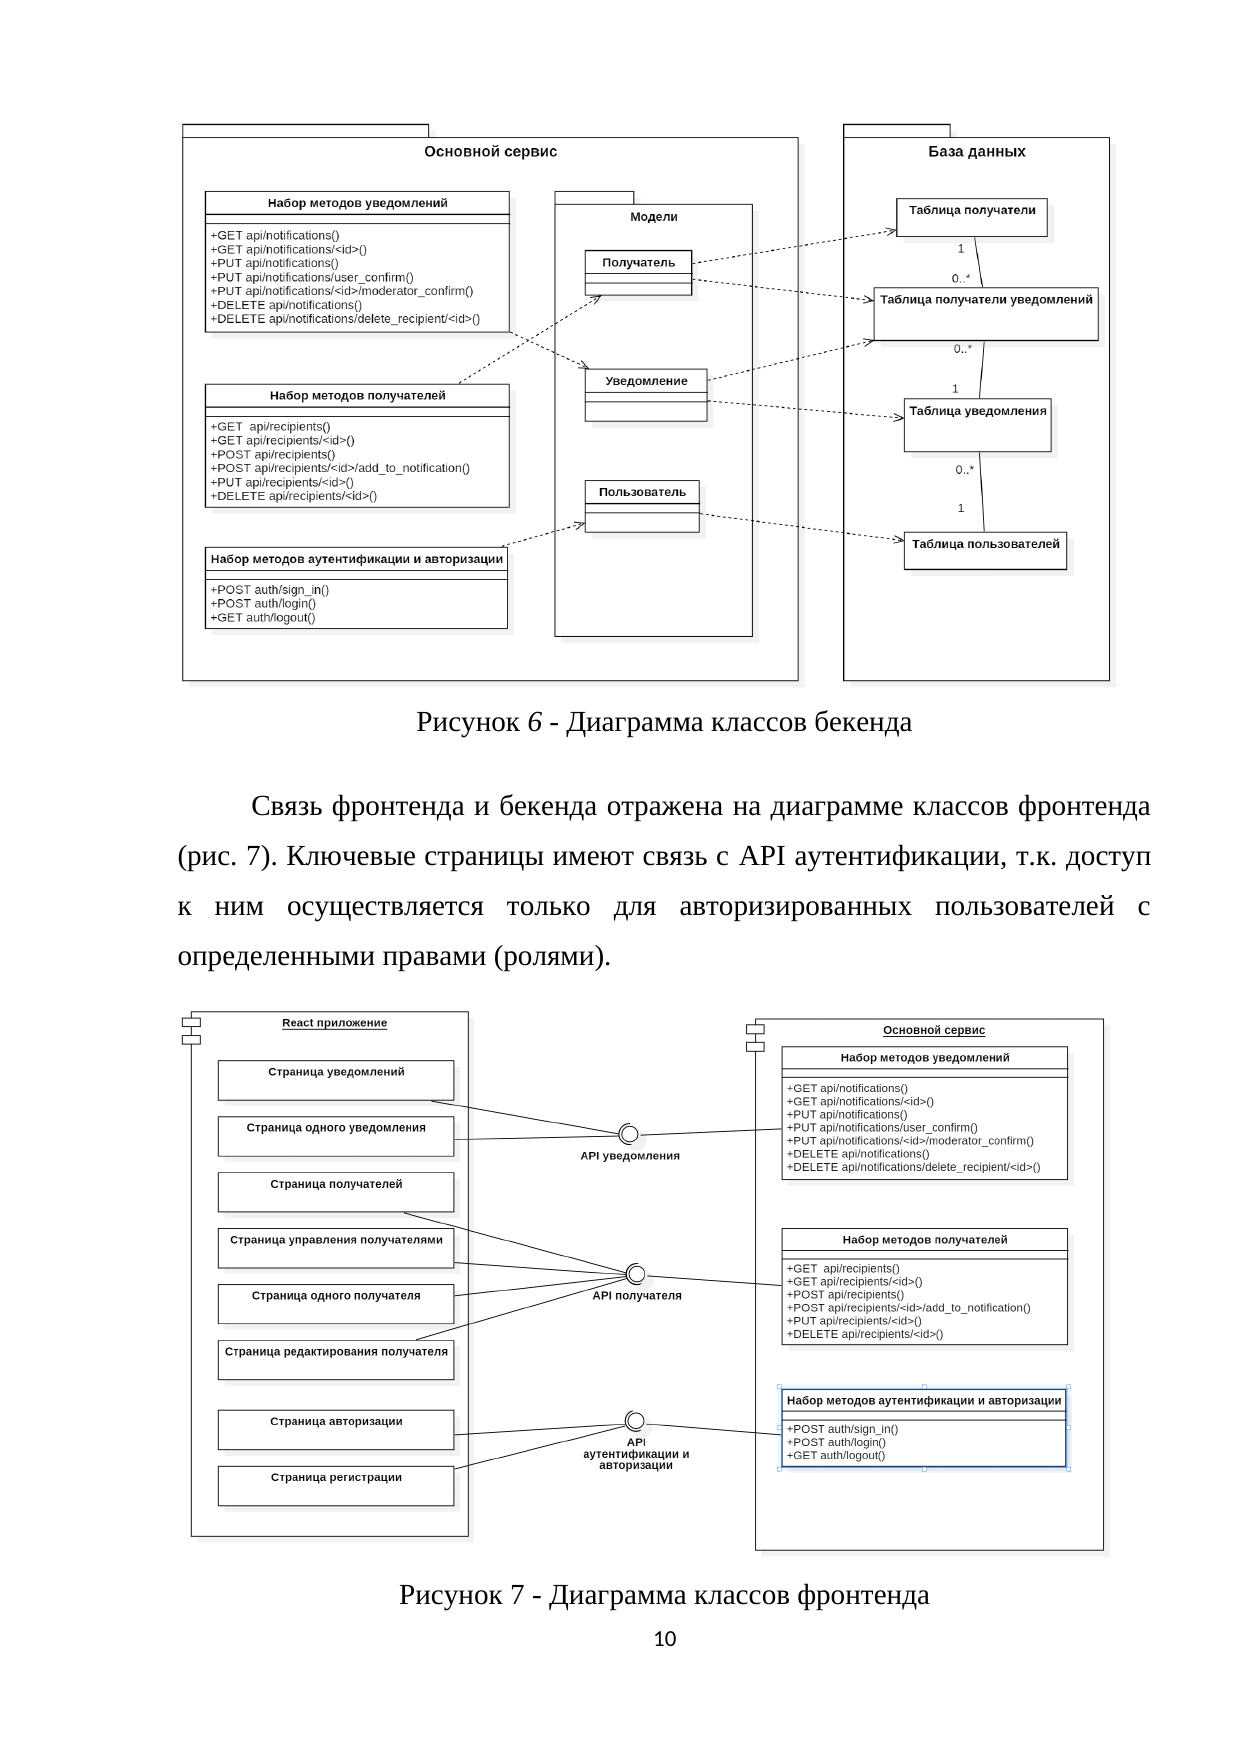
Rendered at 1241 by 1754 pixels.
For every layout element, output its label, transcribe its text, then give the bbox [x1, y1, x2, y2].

text Рисунок 7 - Диаграмма классов фронтенда [177, 1577, 1152, 1611]
picture [177, 118, 1120, 690]
picture [177, 1005, 1112, 1559]
text Рисунок 6 - Диаграмма классов бекенда [177, 704, 1152, 737]
text Связь фронтенда и бекенда отражена на диаграмме классов фронтенда (рис. 7). Ключевые страницы имеют связь с API аутентификации, т.к. доступ к ним осуществляется только для авторизированных пользователей с определенными правами (ролями). [177, 788, 1152, 972]
